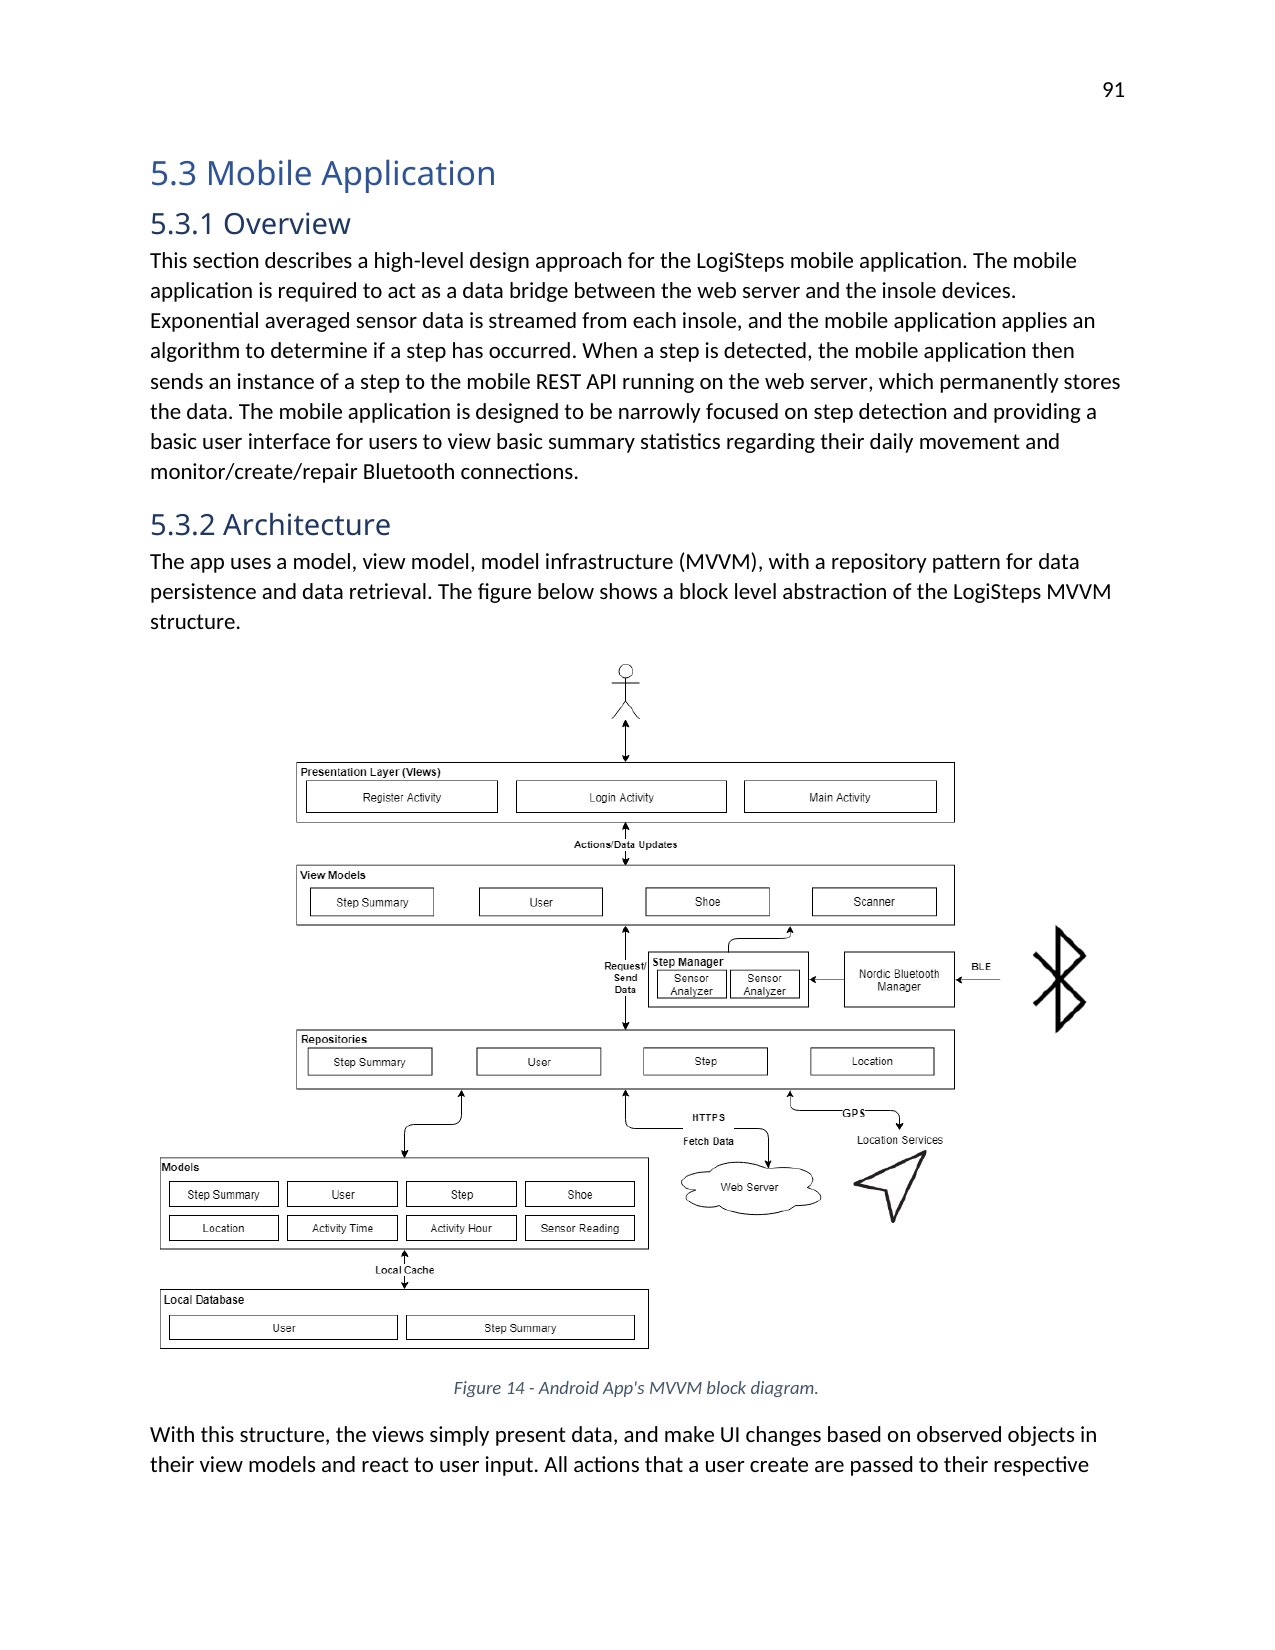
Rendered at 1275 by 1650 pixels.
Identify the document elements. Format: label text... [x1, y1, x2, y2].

subtitle 5.3 Mobile Application [150, 150, 1125, 195]
text This section describes a high-level design approach for the LogiSteps mobile application. The mobile application is required to act as a data bridge between the web server and the insole devices. Exponential averaged sensor data is streamed from each insole, and the mobile application applies an algorithm to determine if a step has occurred. When a step is detected, the mobile application then sends an instance of a step to the mobile REST API running on the web server, which permanently stores the data. The mobile application is designed to be narrowly focused on step detection and providing a basic user interface for users to view basic summary statistics regarding their daily movement and monitor/create/repair Bluetooth connections. [150, 246, 1125, 485]
subtitle 5.3.2 Architecture [150, 504, 1125, 544]
picture [150, 654, 1125, 1358]
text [150, 1420, 1125, 1478]
subtitle 5.3.1 Overview [150, 203, 1125, 243]
text The app uses a model, view model, model infrastructure (MVVM), with a repository pattern for data persistence and data retrieval. The figure below shows a block level abstraction of the LogiSteps MVVM structure. [150, 547, 1125, 636]
